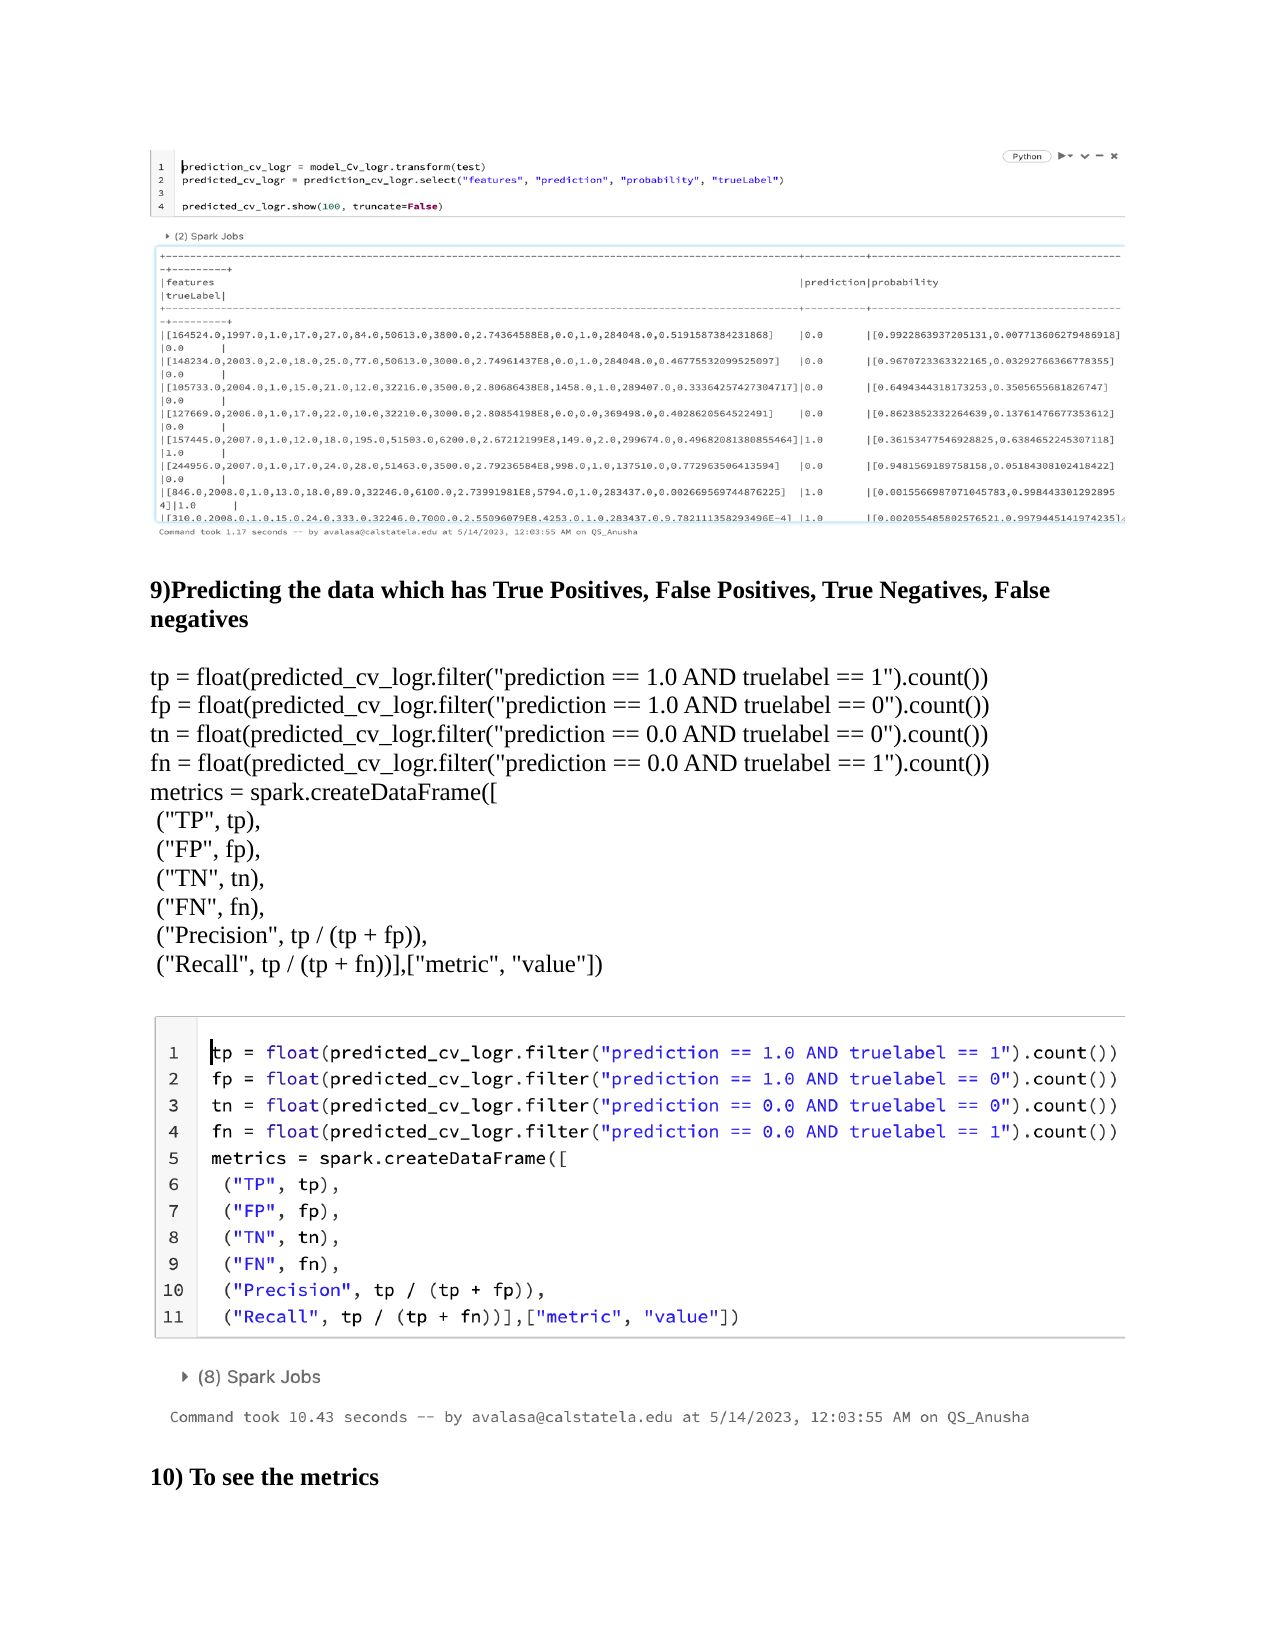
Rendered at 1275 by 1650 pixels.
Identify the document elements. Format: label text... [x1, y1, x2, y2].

text metrics = spark.createDataFrame([ [150, 777, 1125, 806]
text ("Precision", tp / (tp + fp)), [150, 921, 1125, 949]
text ("TP", tp), [150, 806, 1125, 834]
text tp = float(predicted_cv_logr.filter("prediction == 1.0 AND truelabel == 1").count()) [150, 662, 1125, 691]
picture [150, 150, 1125, 542]
text tn = float(predicted_cv_logr.filter("prediction == 0.0 AND truelabel == 0").count()) [150, 719, 1125, 748]
text ("FP", fp), [150, 834, 1125, 863]
picture [150, 1011, 1125, 1429]
text ("TN", tn), [150, 863, 1125, 892]
text 10) To see the metrics [150, 1462, 1125, 1491]
text fn = float(predicted_cv_logr.filter("prediction == 0.0 AND truelabel == 1").count()) [150, 748, 1125, 777]
text ("Recall", tp / (tp + fn))],["metric", "value"]) [150, 949, 1125, 978]
text ("FN", fn), [150, 892, 1125, 921]
text 9)Predicting the data which has True Positives, False Positives, True Negatives, False negatives [150, 576, 1125, 633]
text fp = float(predicted_cv_logr.filter("prediction == 1.0 AND truelabel == 0").count()) [150, 691, 1125, 719]
